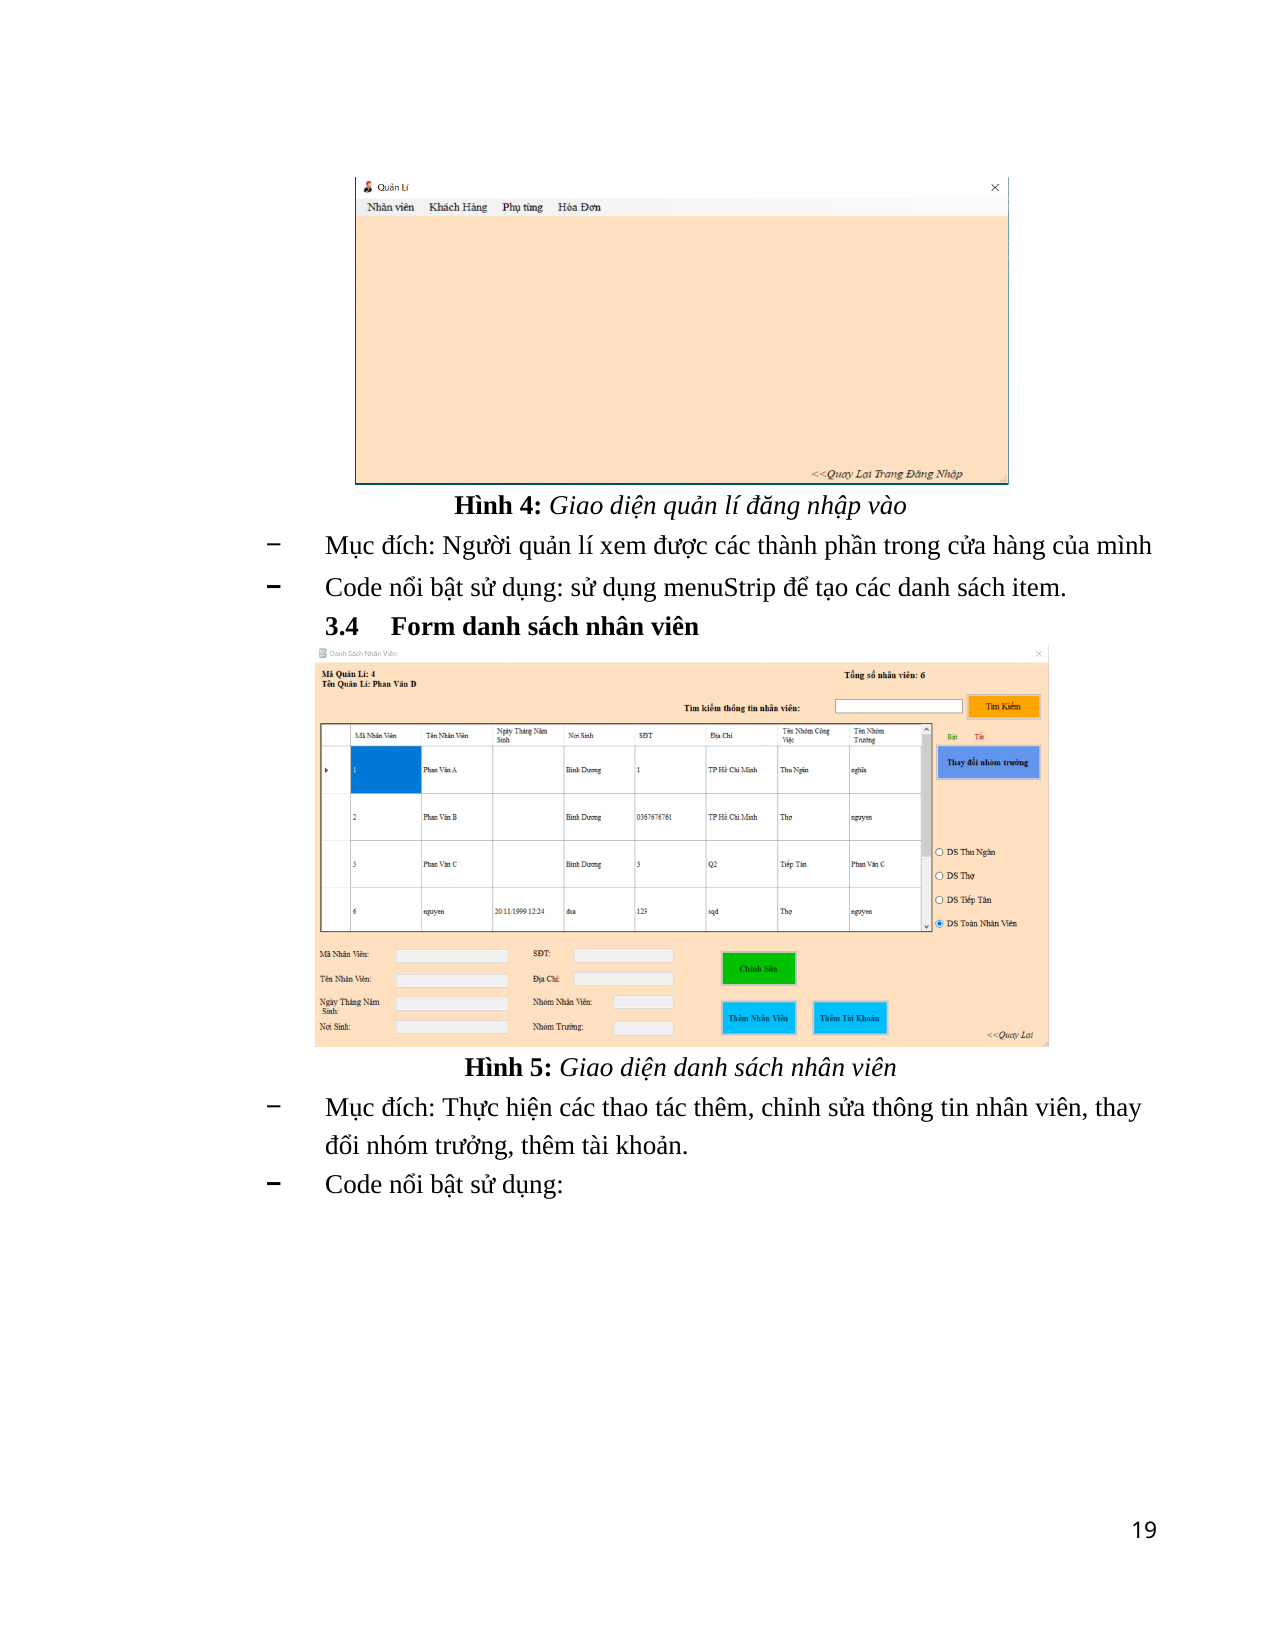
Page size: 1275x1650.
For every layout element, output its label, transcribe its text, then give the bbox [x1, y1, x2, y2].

list Hình 5: Giao diện danh sách nhân viên [207, 1052, 1157, 1083]
list Hình 4: Giao diện quản lí đăng nhập vào [207, 489, 1157, 521]
list Mục đích: Thực hiện các thao tác thêm, chỉnh sửa thông tin nhân viên, thay đổi nhóm trưởng, thêm tài khoản. [266, 1087, 1157, 1160]
picture [355, 177, 1009, 485]
list Form danh sách nhân viên [325, 610, 1157, 641]
picture [314, 645, 1049, 1047]
list Code nổi bật sử dụng: sử dụng menuStrip để tạo các danh sách item. [266, 567, 1157, 604]
list Code nổi bật sử dụng: [266, 1164, 1157, 1201]
list Mục đích: Người quản lí xem được các thành phần trong cửa hàng của mình [266, 525, 1157, 562]
